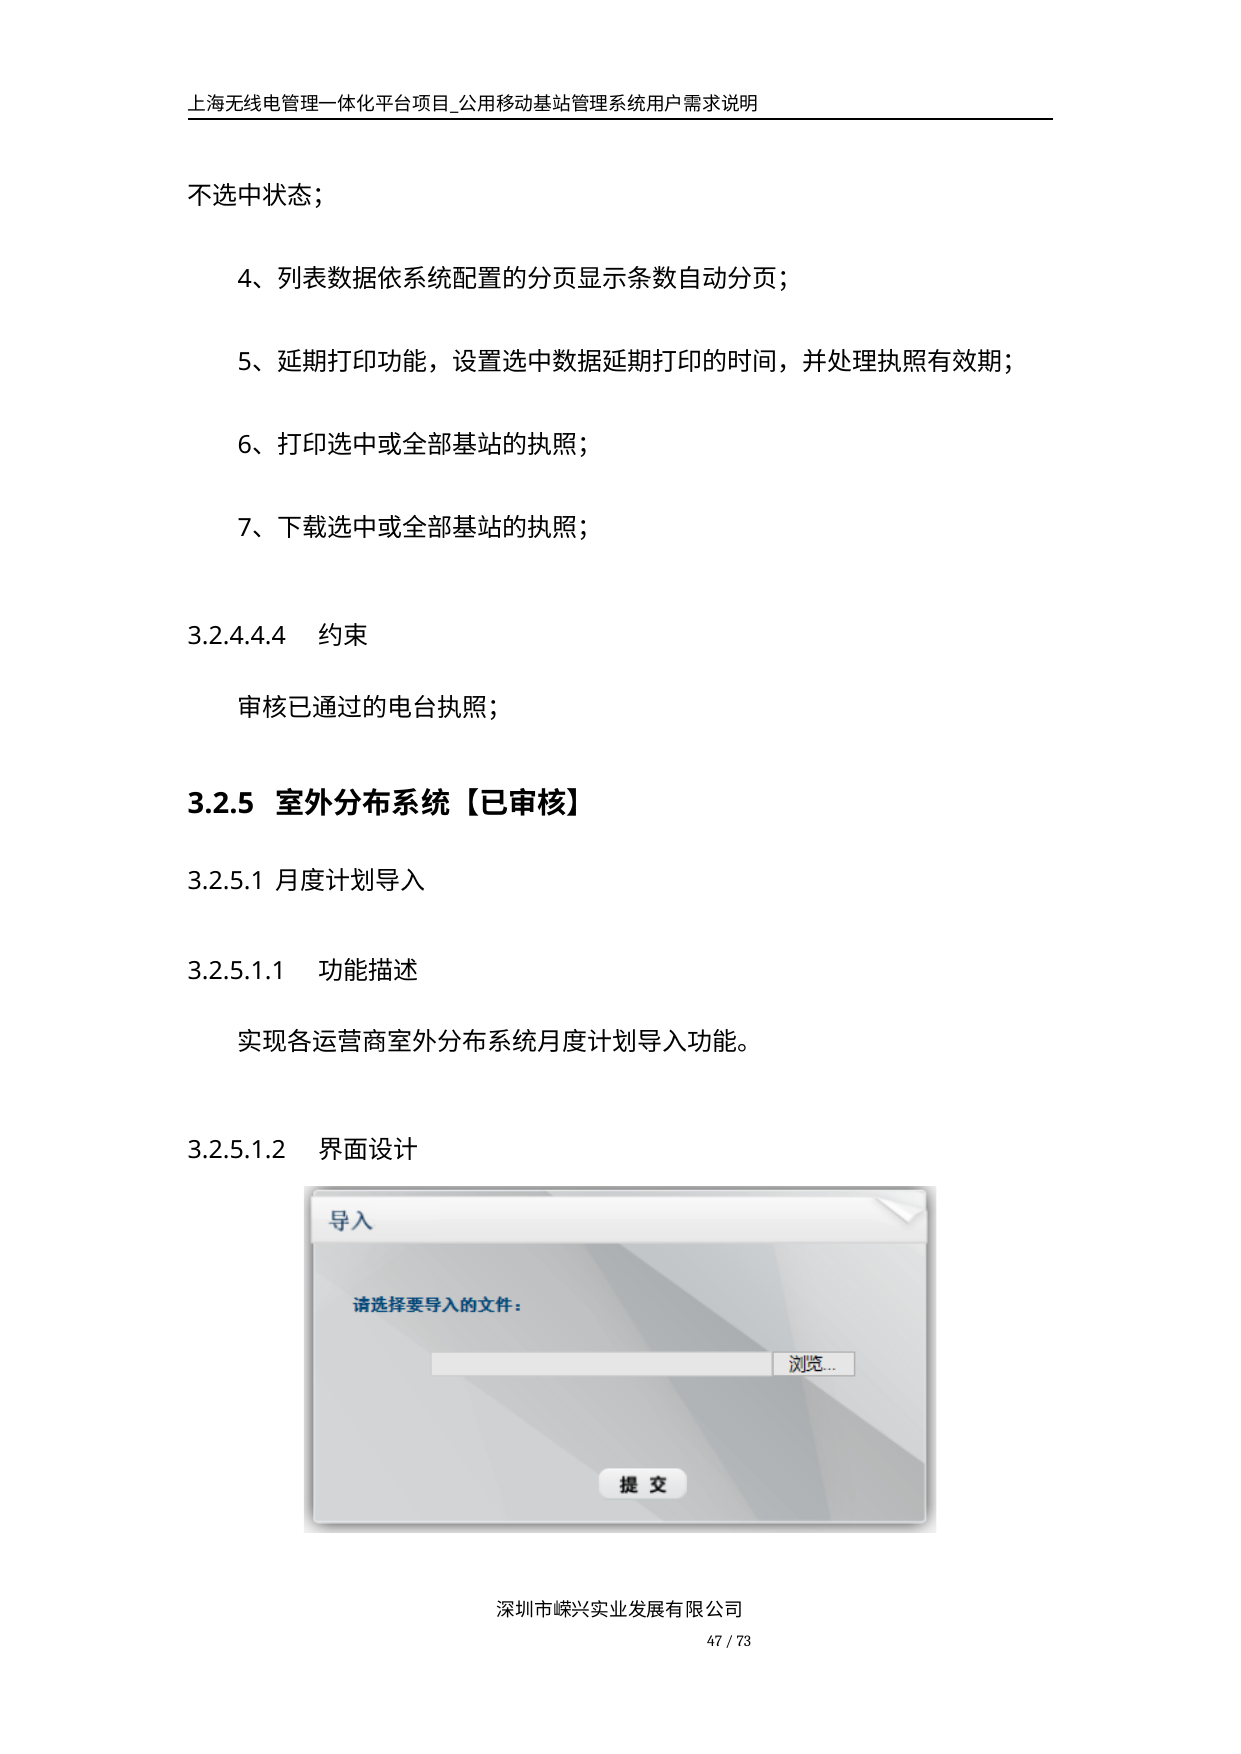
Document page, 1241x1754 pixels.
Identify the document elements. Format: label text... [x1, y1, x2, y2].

text 审核已通过的电台执照； [187, 673, 1053, 738]
text 4、列表数据依系统配置的分页显示条数自动分页； [187, 244, 1053, 309]
text 实现各运营商室外分布系统月度计划导入功能。 [187, 1007, 1053, 1072]
subtitle 界面设计 [187, 1115, 1053, 1180]
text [187, 161, 1053, 226]
picture [303, 1186, 937, 1533]
subtitle 月度计划导入 [187, 846, 1053, 911]
text 6、打印选中或全部基站的执照； [187, 410, 1053, 475]
subtitle 室外分布系统【已审核】 [187, 768, 1053, 833]
subtitle 功能描述 [187, 936, 1053, 1001]
subtitle 约束 [187, 601, 1053, 666]
text 5、延期打印功能，设置选中数据延期打印的时间，并处理执照有效期； [187, 327, 1053, 392]
text 7、下载选中或全部基站的执照； [187, 493, 1053, 558]
